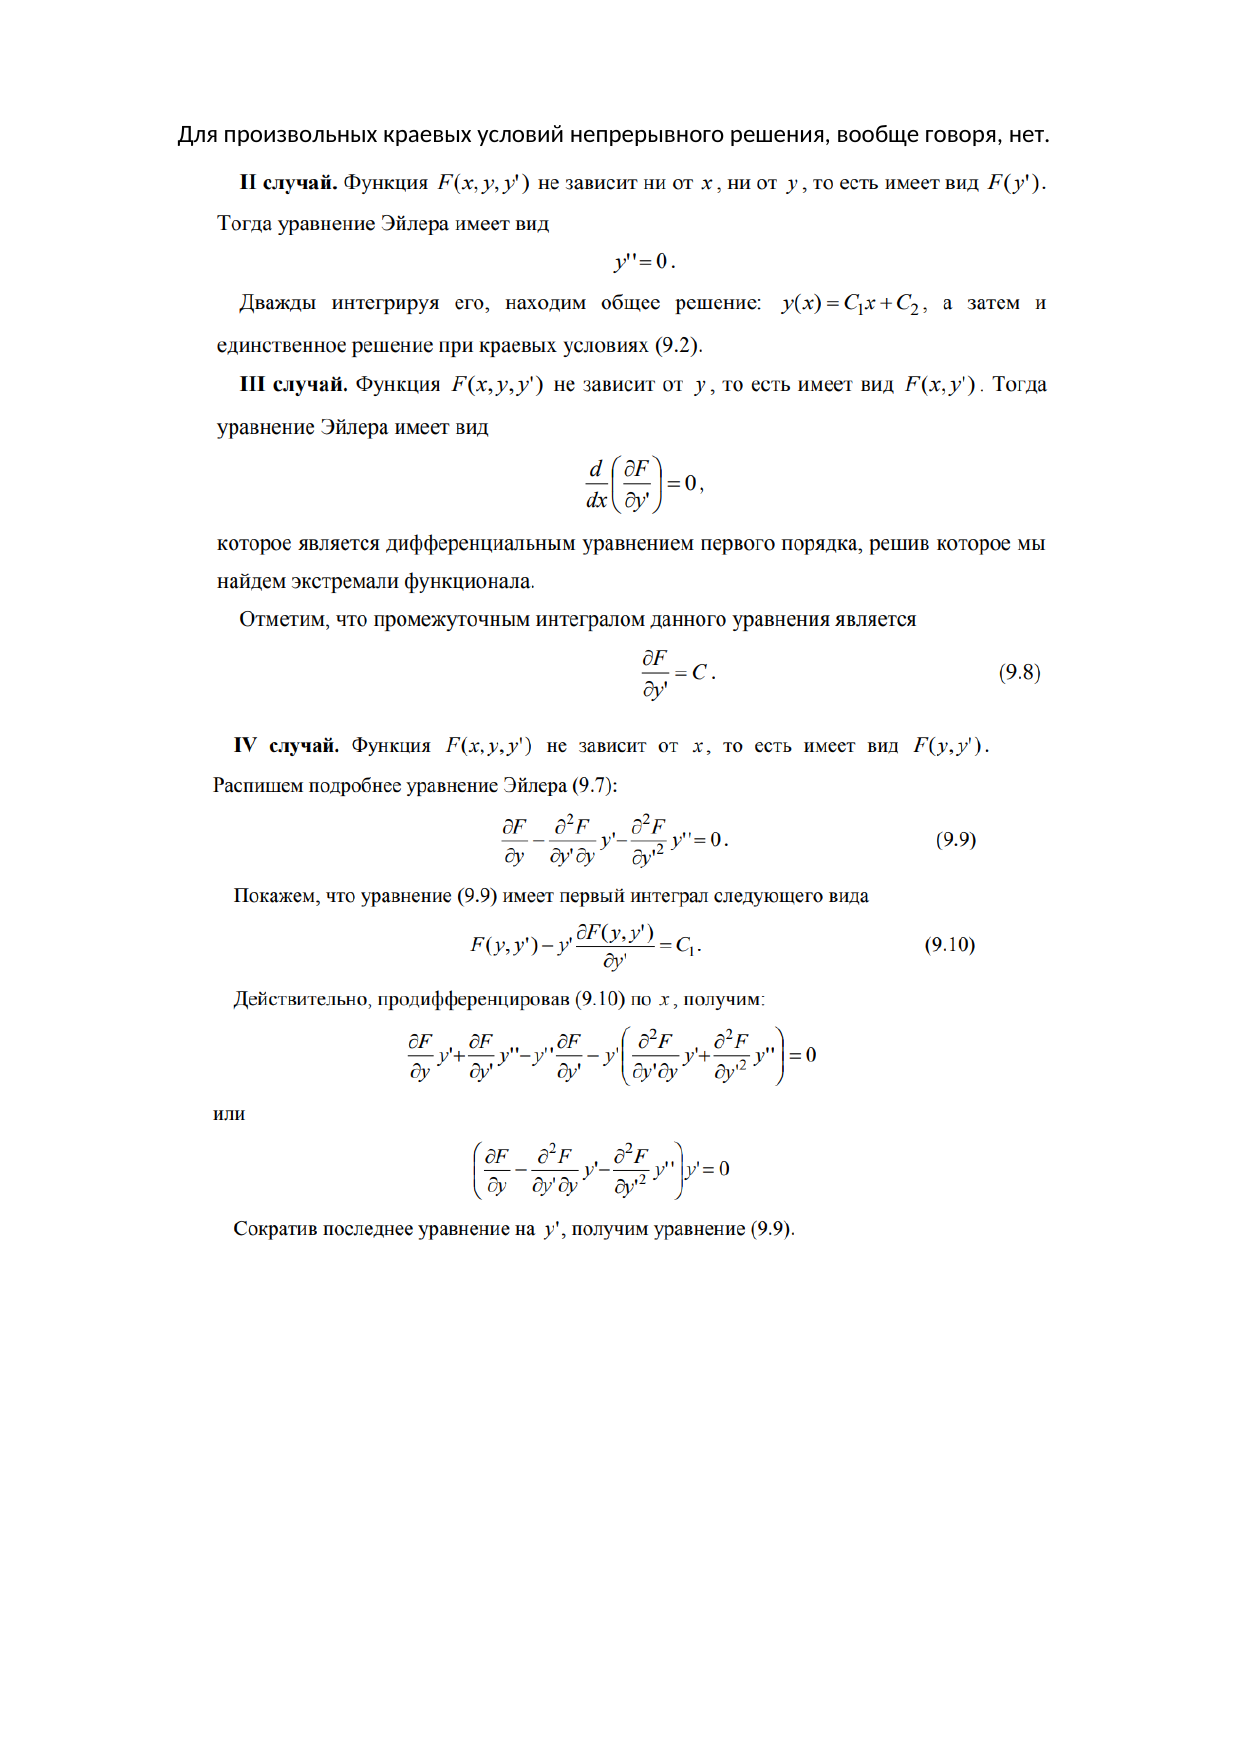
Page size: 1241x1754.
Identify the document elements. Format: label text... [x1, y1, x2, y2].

text Для произвольных краевых условий непрерывного решения, вообще говоря, нет. [177, 118, 1152, 149]
picture [177, 167, 1076, 710]
picture [177, 728, 1010, 1248]
